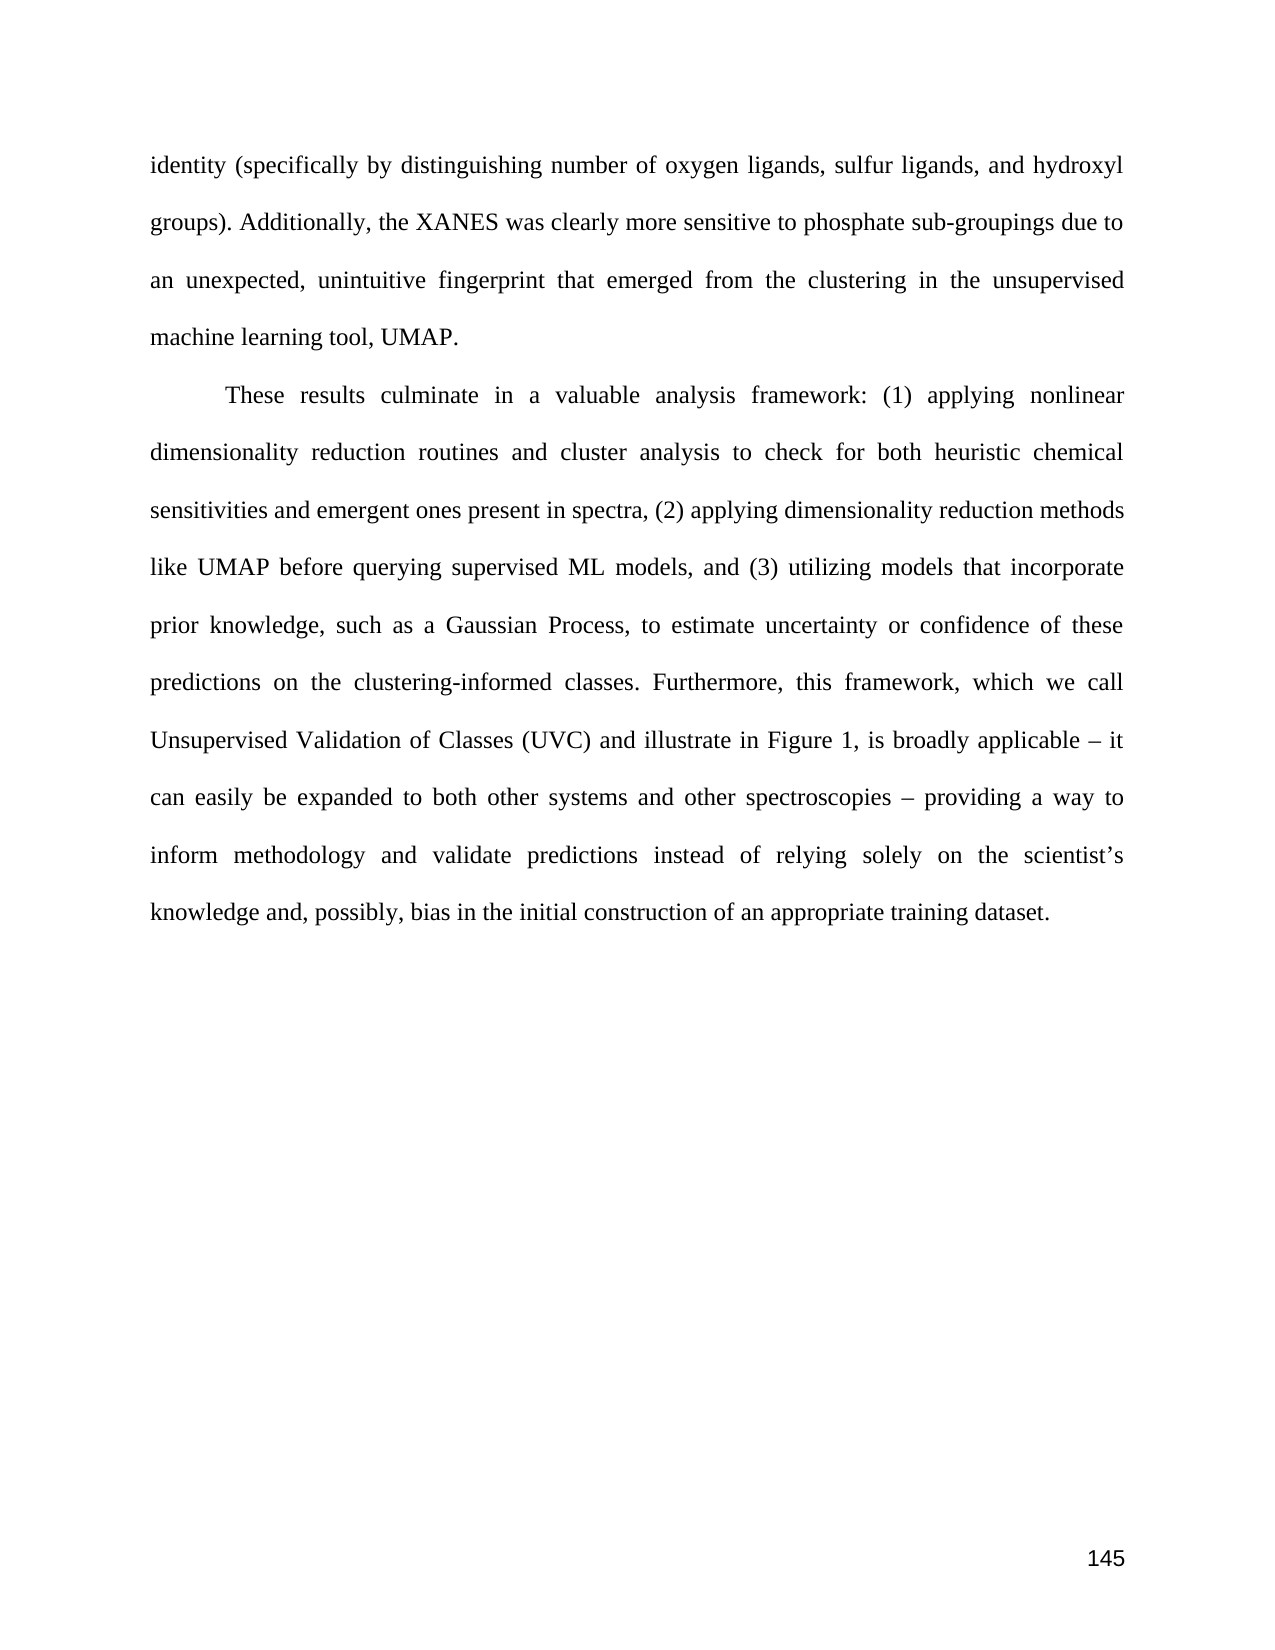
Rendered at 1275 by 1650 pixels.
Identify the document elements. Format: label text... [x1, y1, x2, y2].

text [150, 150, 1125, 351]
text These results culminate in a valuable analysis framework: (1) applying nonlinear dimensionality reduction routines and cluster analysis to check for both heuristic chemical sensitivities and emergent ones present in spectra, (2) applying dimensionality reduction methods like UMAP before querying supervised ML models, and (3) utilizing models that incorporate prior knowledge, such as a Gaussian Process, to estimate uncertainty or confidence of these predictions on the clustering-informed classes. Furthermore, this framework, which we call Unsupervised Validation of Classes (UVC) and illustrate in Figure 1, is broadly applicable – it can easily be expanded to both other systems and other spectroscopies – providing a way to inform methodology and validate predictions instead of relying solely on the scientist’s knowledge and, possibly, bias in the initial construction of an appropriate training dataset. [150, 380, 1125, 926]
